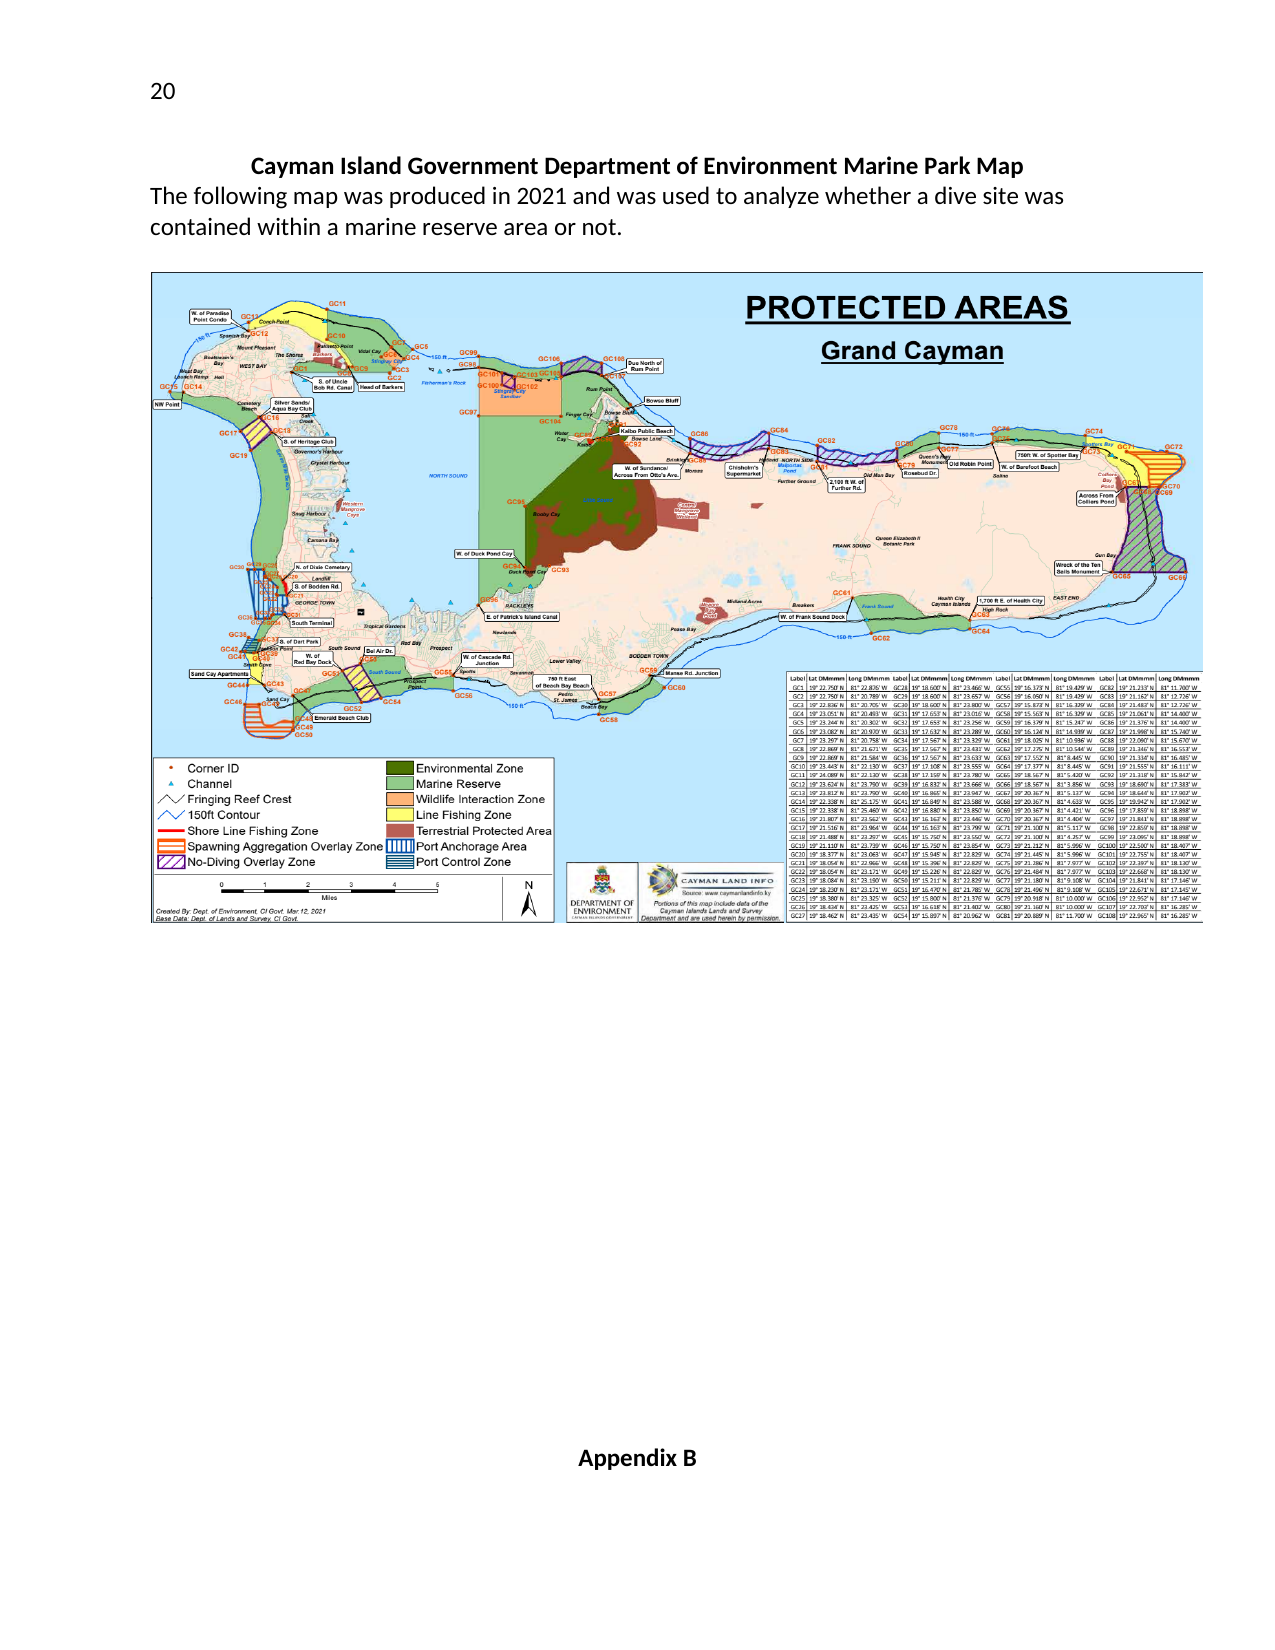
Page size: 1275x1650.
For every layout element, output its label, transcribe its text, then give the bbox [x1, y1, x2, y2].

text Cayman Island Government Department of Environment Marine Park Map [150, 150, 1125, 181]
text Appendix B [150, 1442, 1125, 1472]
text The following map was produced in 2021 and was used to analyze whether a dive site was contained within a marine reserve area or not. [150, 181, 1125, 242]
